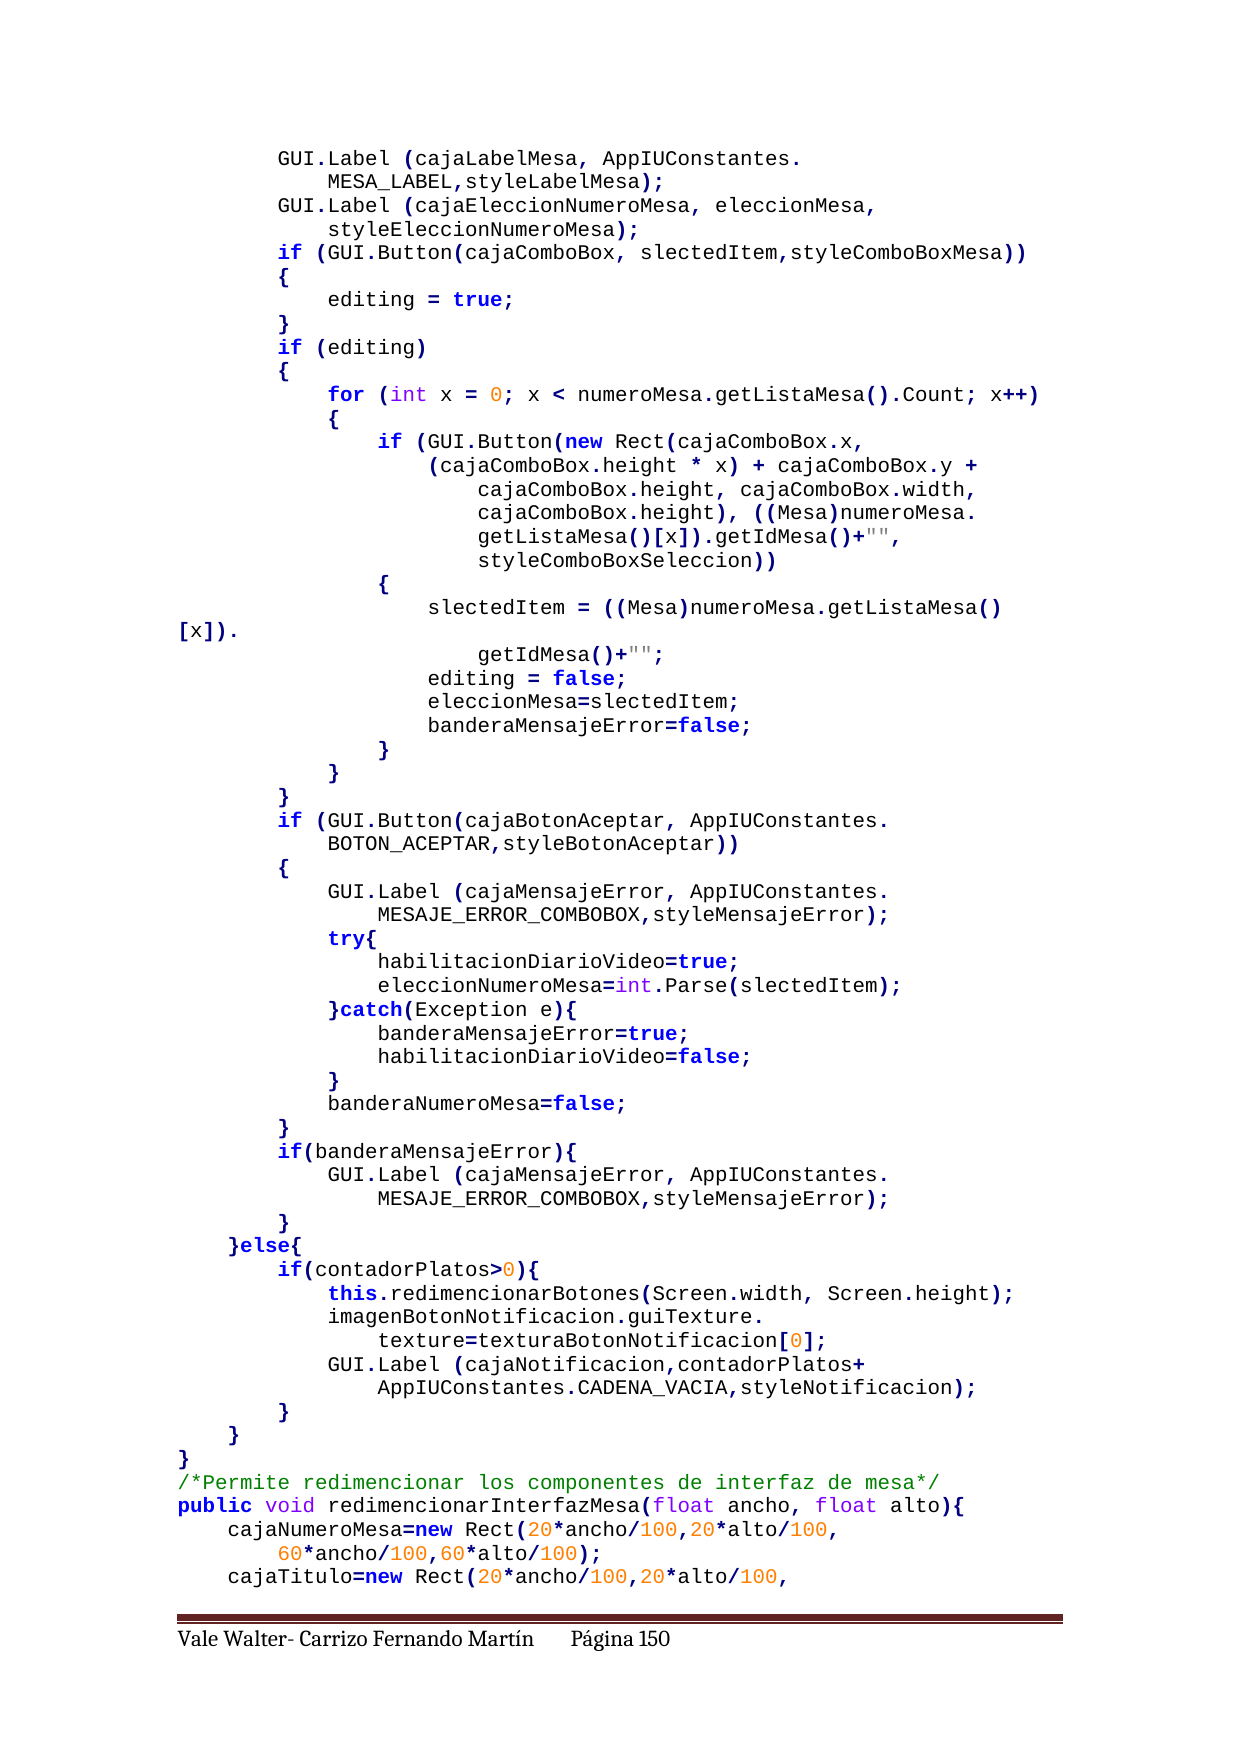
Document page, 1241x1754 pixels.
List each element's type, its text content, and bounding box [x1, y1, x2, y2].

text if(contadorPlatos>0){ [177, 1259, 1063, 1283]
text for (int x = 0; x < numeroMesa.getListaMesa().Count; x++) [177, 384, 1063, 408]
text slectedItem = ((Mesa)numeroMesa.getListaMesa()[x]). [177, 597, 1063, 644]
text imagenBotonNotificacion.guiTexture. [177, 1306, 1063, 1330]
text 60*ancho/100,60*alto/100); [177, 1543, 1063, 1566]
text /*Permite redimencionar los componentes de interfaz de mesa*/ [177, 1472, 1063, 1495]
text } [177, 1212, 1063, 1235]
text (cajaComboBox.height * x) + cajaComboBox.y + [177, 455, 1063, 479]
text GUI.Label (cajaNotificacion,contadorPlatos+ [177, 1353, 1063, 1377]
text BOTON_ACEPTAR,styleBotonAceptar)) [177, 833, 1063, 857]
text MESAJE_ERROR_COMBOBOX,styleMensajeError); [177, 1188, 1063, 1212]
text GUI.Label (cajaMensajeError, AppIUConstantes. [177, 1164, 1063, 1188]
text cajaComboBox.height), ((Mesa)numeroMesa. [177, 502, 1063, 526]
text } [177, 1070, 1063, 1093]
text } [177, 1117, 1063, 1141]
text { [177, 408, 1063, 431]
text GUI.Label (cajaLabelMesa, AppIUConstantes. [177, 148, 1063, 171]
text public void redimencionarInterfazMesa(float ancho, float alto){ [177, 1495, 1063, 1519]
text banderaMensajeError=false; [177, 715, 1063, 739]
text }catch(Exception e){ [177, 999, 1063, 1022]
text editing = false; [177, 668, 1063, 691]
text } [177, 739, 1063, 762]
text { [177, 266, 1063, 289]
text { [177, 857, 1063, 881]
text }else{ [177, 1235, 1063, 1259]
text GUI.Label (cajaEleccionNumeroMesa, eleccionMesa, [177, 195, 1063, 218]
text } [177, 762, 1063, 786]
text } [177, 786, 1063, 810]
text habilitacionDiarioVideo=false; [177, 1046, 1063, 1070]
text try{ [177, 928, 1063, 952]
text banderaNumeroMesa=false; [177, 1093, 1063, 1117]
text } [177, 1401, 1063, 1424]
text if (GUI.Button(new Rect(cajaComboBox.x, [177, 431, 1063, 455]
text MESA_LABEL,styleLabelMesa); [177, 171, 1063, 195]
text styleComboBoxSeleccion)) [177, 549, 1063, 573]
text AppIUConstantes.CADENA_VACIA,styleNotificacion); [177, 1377, 1063, 1401]
text if (editing) [177, 337, 1063, 360]
text this.redimencionarBotones(Screen.width, Screen.height); [177, 1283, 1063, 1306]
text habilitacionDiarioVideo=true; [177, 952, 1063, 975]
text if (GUI.Button(cajaComboBox, slectedItem,styleComboBoxMesa)) [177, 242, 1063, 266]
text } [177, 313, 1063, 337]
text editing = true; [177, 289, 1063, 313]
text if(banderaMensajeError){ [177, 1141, 1063, 1164]
text banderaMensajeError=true; [177, 1022, 1063, 1046]
text styleEleccionNumeroMesa); [177, 218, 1063, 242]
text texture=texturaBotonNotificacion[0]; [177, 1330, 1063, 1353]
text cajaTitulo=new Rect(20*ancho/100,20*alto/100, [177, 1566, 1063, 1590]
text } [177, 1448, 1063, 1472]
text if (GUI.Button(cajaBotonAceptar, AppIUConstantes. [177, 810, 1063, 833]
text eleccionMesa=slectedItem; [177, 691, 1063, 715]
text eleccionNumeroMesa=int.Parse(slectedItem); [177, 975, 1063, 999]
text cajaComboBox.height, cajaComboBox.width, [177, 479, 1063, 502]
text cajaNumeroMesa=new Rect(20*ancho/100,20*alto/100, [177, 1519, 1063, 1543]
text getIdMesa()+""; [177, 644, 1063, 668]
text MESAJE_ERROR_COMBOBOX,styleMensajeError); [177, 904, 1063, 928]
text GUI.Label (cajaMensajeError, AppIUConstantes. [177, 881, 1063, 904]
text getListaMesa()[x]).getIdMesa()+"", [177, 526, 1063, 549]
text { [177, 360, 1063, 384]
text } [177, 1424, 1063, 1448]
text { [177, 573, 1063, 597]
